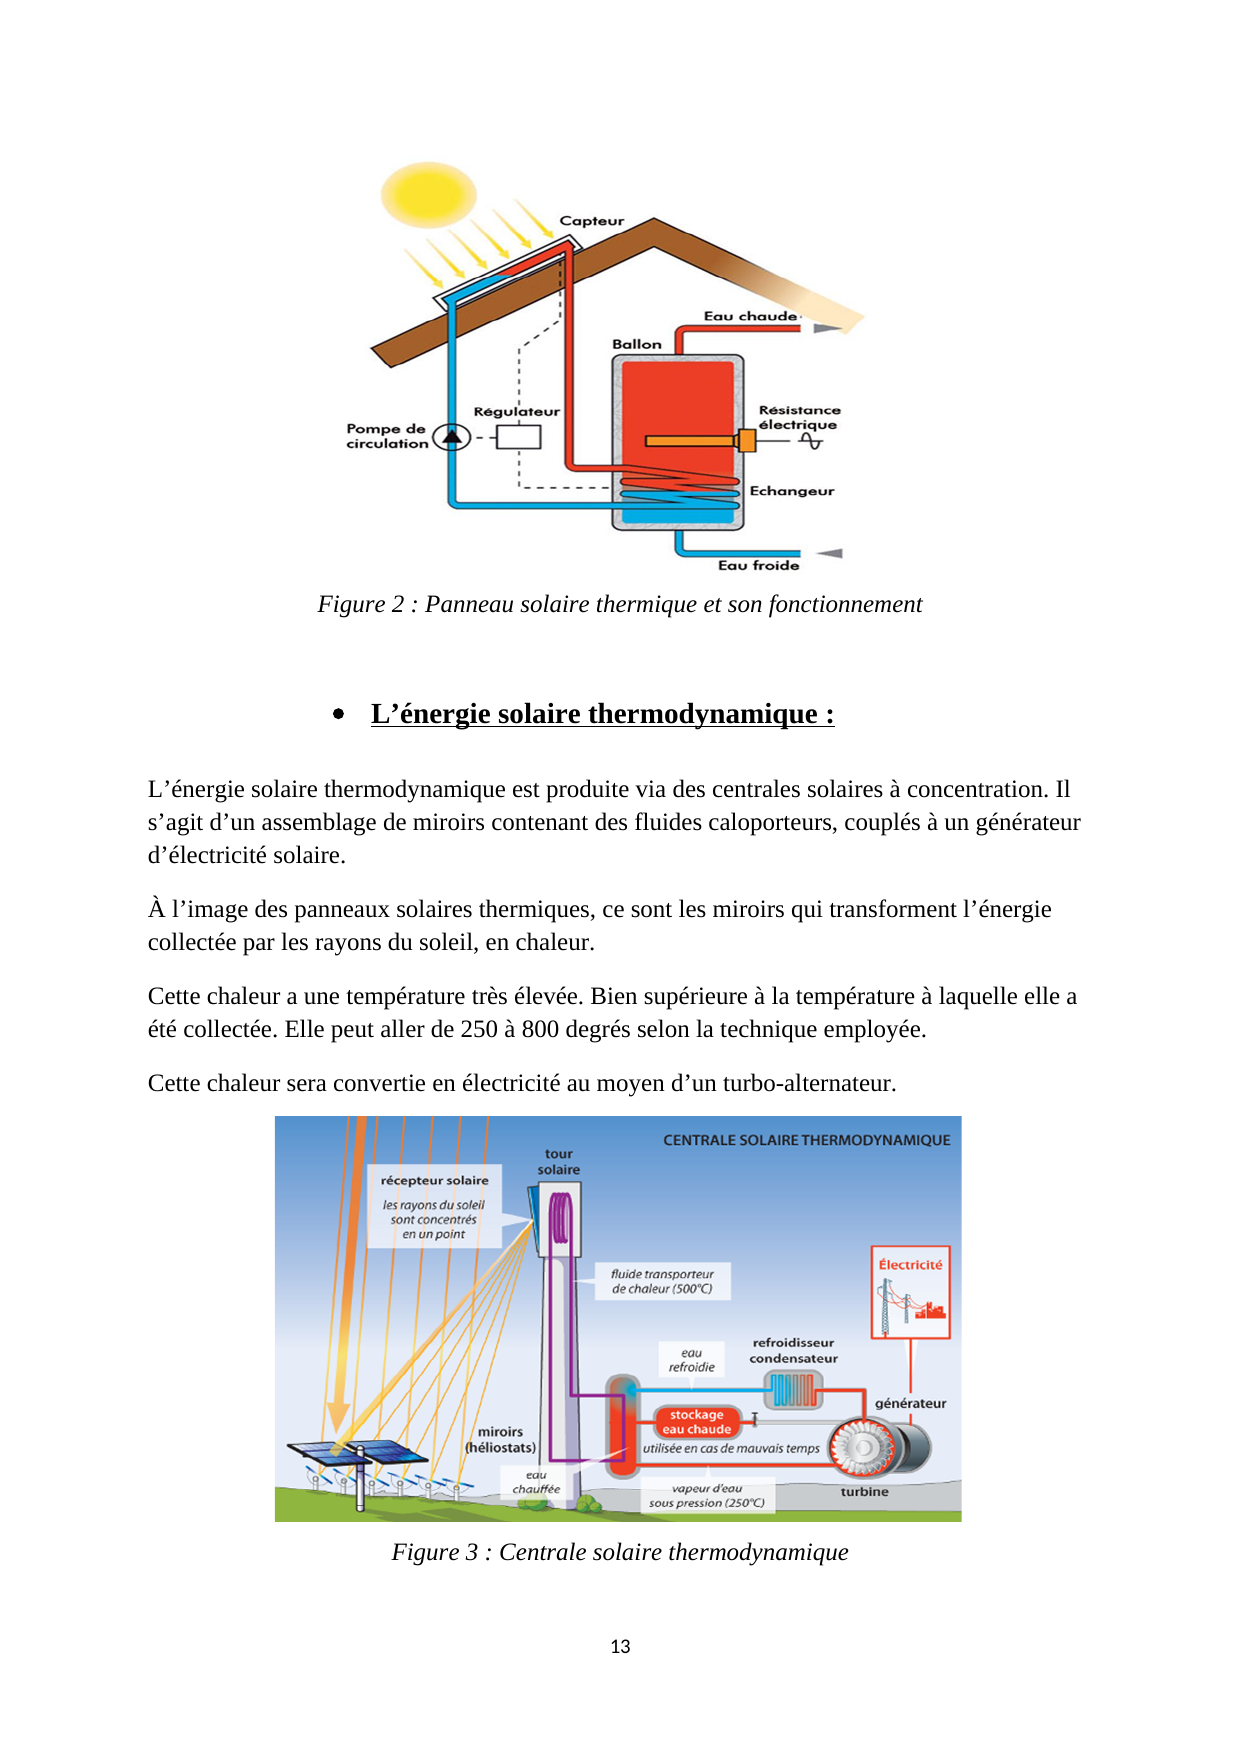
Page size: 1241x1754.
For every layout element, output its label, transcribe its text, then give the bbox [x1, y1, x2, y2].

text Figure 2 : Panneau solaire thermique et son fonctionnement [148, 589, 1092, 618]
list L’énergie solaire thermodynamique : [333, 697, 1092, 730]
text Cette chaleur sera convertie en électricité au moyen d’un turbo-alternateur. [148, 1068, 1092, 1097]
text Figure 3 : Centrale solaire thermodynamique [148, 1537, 1092, 1566]
text L’énergie solaire thermodynamique est produite via des centrales solaires à concentration. Il s’agit d’un assemblage de miroirs contenant des fluides caloporteurs, couplés à un générateur d’électricité solaire. [148, 774, 1092, 869]
text Cette chaleur a une température très élevée. Bien supérieure à la température à laquelle elle a été collectée. Elle peut aller de 250 à 800 degrés selon la technique employée. [148, 981, 1092, 1043]
picture [274, 1116, 962, 1522]
text À l’image des panneaux solaires thermiques, ce sont les miroirs qui transforment l’énergie collectée par les rayons du soleil, en chaleur. [148, 894, 1092, 956]
picture [321, 146, 918, 583]
